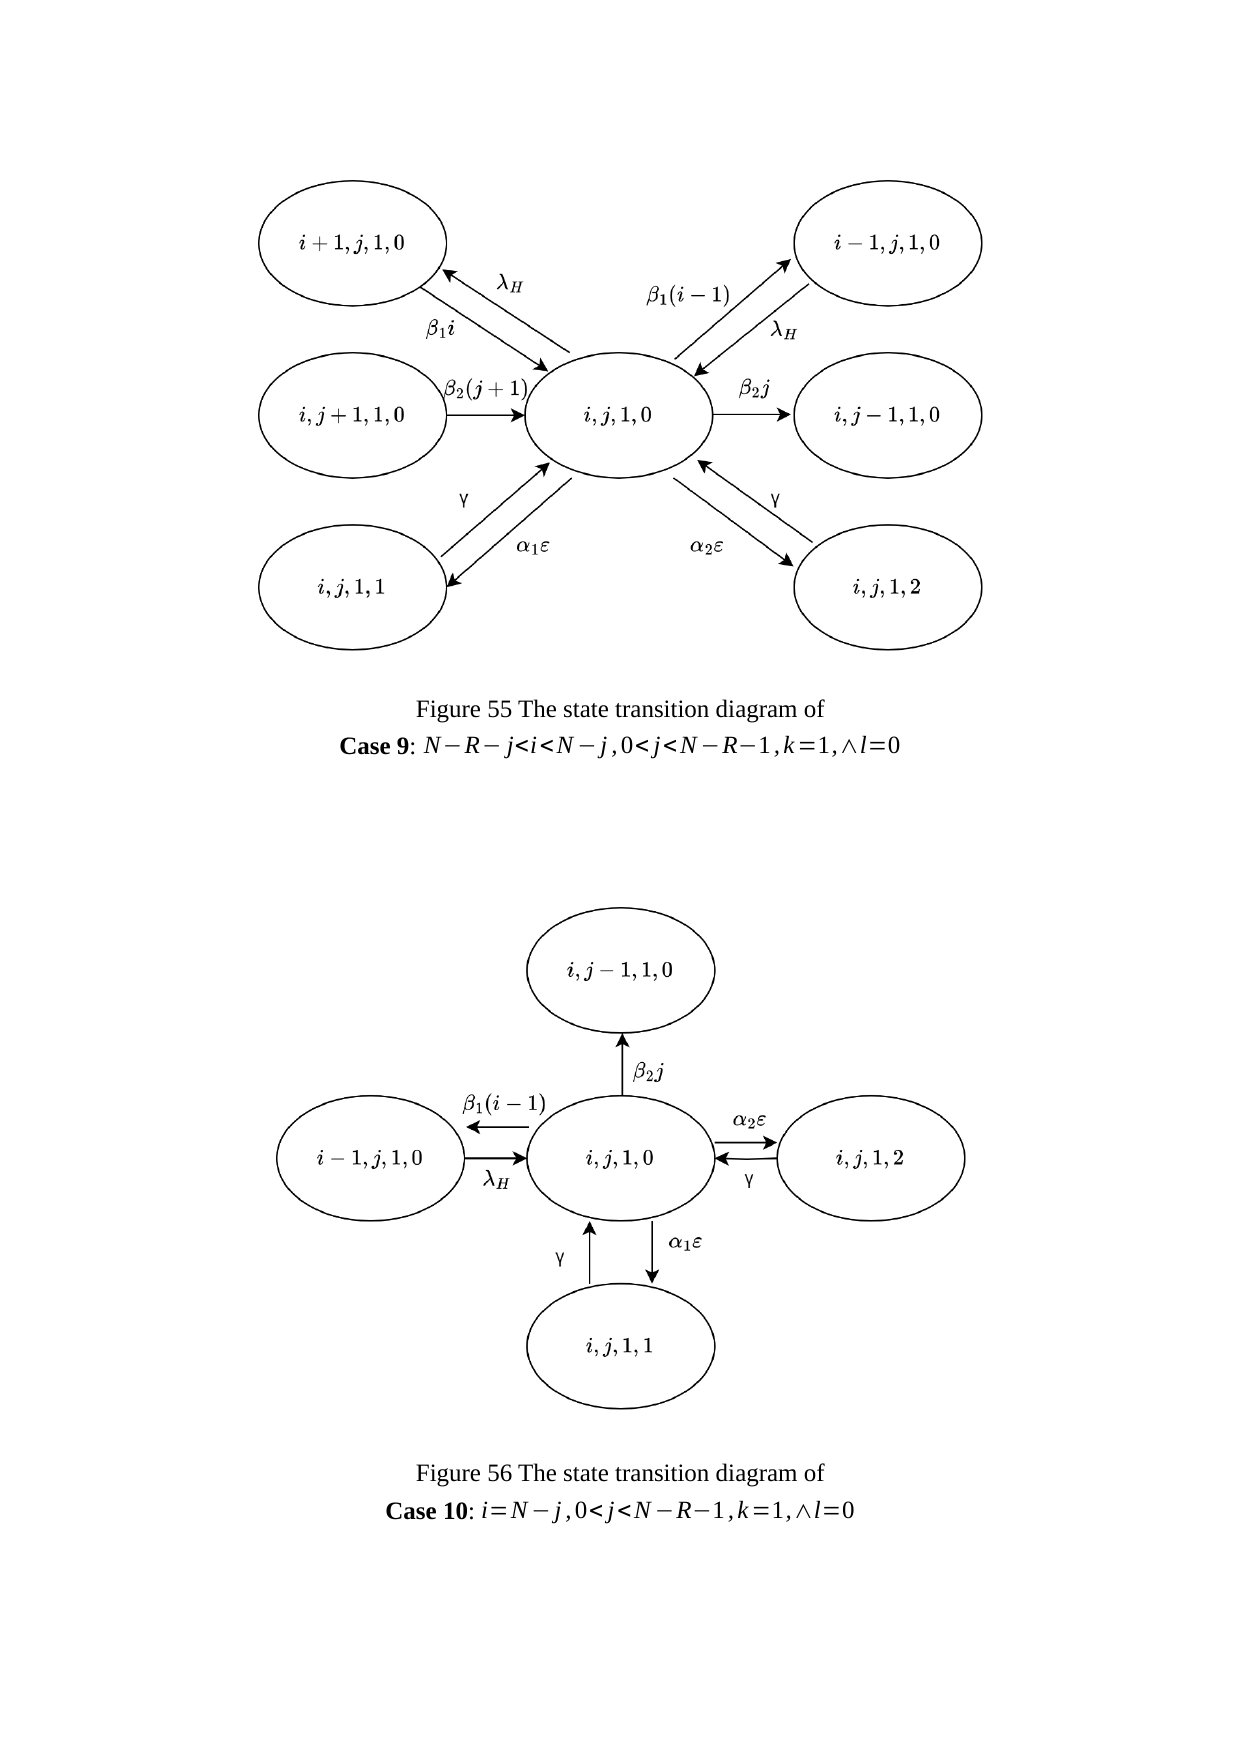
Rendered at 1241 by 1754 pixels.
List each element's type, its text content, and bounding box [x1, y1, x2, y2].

text Figure 56 The state transition diagram of [187, 1454, 1053, 1491]
picture [242, 164, 998, 666]
text Case 9: [187, 727, 1053, 764]
text Figure 55 The state transition diagram of [187, 689, 1053, 727]
text Case 10: [187, 1491, 1053, 1529]
picture [260, 891, 980, 1425]
